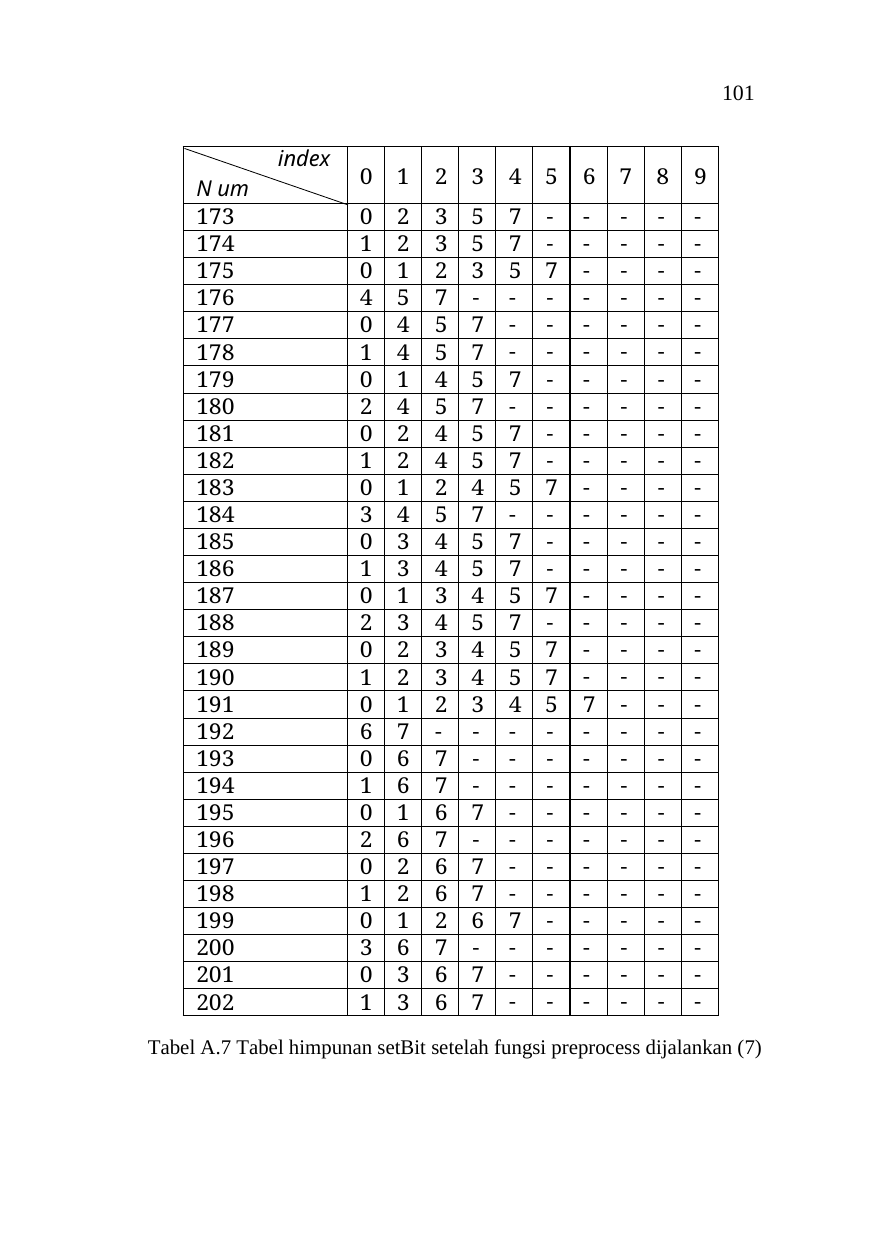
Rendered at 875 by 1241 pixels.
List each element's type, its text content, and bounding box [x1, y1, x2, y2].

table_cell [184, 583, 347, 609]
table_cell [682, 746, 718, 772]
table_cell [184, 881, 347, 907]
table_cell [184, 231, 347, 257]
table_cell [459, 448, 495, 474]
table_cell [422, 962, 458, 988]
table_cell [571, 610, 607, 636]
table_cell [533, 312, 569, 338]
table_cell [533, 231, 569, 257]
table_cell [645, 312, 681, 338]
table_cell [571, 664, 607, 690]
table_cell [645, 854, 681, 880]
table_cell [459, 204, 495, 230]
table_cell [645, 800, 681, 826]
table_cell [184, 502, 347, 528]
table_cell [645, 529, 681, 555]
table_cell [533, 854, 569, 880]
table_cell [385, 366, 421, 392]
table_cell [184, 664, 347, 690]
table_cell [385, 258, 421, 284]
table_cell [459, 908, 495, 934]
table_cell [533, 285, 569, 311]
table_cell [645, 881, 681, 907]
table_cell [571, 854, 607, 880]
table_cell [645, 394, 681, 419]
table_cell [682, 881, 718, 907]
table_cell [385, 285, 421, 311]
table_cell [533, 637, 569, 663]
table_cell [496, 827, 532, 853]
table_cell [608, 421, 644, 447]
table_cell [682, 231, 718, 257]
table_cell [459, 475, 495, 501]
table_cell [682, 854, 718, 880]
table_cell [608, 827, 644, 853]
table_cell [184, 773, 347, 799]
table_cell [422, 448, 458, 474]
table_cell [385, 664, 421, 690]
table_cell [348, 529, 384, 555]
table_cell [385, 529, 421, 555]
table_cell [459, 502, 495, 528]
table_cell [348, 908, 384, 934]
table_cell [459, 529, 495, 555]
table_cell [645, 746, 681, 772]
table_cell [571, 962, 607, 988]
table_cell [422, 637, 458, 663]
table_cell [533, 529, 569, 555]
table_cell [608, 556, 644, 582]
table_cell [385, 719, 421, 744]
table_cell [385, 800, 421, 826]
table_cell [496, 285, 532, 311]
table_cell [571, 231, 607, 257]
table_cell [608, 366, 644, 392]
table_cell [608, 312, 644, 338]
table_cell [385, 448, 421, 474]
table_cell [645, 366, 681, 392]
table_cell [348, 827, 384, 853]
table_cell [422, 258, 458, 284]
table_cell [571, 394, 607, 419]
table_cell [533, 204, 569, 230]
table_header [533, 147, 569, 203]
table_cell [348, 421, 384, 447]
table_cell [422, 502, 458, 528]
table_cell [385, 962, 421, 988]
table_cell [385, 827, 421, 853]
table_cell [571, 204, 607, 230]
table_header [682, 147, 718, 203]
text Tabel A.7 Tabel himpunan setBit setelah fungsi preprocess dijalankan (7) [148, 1035, 768, 1059]
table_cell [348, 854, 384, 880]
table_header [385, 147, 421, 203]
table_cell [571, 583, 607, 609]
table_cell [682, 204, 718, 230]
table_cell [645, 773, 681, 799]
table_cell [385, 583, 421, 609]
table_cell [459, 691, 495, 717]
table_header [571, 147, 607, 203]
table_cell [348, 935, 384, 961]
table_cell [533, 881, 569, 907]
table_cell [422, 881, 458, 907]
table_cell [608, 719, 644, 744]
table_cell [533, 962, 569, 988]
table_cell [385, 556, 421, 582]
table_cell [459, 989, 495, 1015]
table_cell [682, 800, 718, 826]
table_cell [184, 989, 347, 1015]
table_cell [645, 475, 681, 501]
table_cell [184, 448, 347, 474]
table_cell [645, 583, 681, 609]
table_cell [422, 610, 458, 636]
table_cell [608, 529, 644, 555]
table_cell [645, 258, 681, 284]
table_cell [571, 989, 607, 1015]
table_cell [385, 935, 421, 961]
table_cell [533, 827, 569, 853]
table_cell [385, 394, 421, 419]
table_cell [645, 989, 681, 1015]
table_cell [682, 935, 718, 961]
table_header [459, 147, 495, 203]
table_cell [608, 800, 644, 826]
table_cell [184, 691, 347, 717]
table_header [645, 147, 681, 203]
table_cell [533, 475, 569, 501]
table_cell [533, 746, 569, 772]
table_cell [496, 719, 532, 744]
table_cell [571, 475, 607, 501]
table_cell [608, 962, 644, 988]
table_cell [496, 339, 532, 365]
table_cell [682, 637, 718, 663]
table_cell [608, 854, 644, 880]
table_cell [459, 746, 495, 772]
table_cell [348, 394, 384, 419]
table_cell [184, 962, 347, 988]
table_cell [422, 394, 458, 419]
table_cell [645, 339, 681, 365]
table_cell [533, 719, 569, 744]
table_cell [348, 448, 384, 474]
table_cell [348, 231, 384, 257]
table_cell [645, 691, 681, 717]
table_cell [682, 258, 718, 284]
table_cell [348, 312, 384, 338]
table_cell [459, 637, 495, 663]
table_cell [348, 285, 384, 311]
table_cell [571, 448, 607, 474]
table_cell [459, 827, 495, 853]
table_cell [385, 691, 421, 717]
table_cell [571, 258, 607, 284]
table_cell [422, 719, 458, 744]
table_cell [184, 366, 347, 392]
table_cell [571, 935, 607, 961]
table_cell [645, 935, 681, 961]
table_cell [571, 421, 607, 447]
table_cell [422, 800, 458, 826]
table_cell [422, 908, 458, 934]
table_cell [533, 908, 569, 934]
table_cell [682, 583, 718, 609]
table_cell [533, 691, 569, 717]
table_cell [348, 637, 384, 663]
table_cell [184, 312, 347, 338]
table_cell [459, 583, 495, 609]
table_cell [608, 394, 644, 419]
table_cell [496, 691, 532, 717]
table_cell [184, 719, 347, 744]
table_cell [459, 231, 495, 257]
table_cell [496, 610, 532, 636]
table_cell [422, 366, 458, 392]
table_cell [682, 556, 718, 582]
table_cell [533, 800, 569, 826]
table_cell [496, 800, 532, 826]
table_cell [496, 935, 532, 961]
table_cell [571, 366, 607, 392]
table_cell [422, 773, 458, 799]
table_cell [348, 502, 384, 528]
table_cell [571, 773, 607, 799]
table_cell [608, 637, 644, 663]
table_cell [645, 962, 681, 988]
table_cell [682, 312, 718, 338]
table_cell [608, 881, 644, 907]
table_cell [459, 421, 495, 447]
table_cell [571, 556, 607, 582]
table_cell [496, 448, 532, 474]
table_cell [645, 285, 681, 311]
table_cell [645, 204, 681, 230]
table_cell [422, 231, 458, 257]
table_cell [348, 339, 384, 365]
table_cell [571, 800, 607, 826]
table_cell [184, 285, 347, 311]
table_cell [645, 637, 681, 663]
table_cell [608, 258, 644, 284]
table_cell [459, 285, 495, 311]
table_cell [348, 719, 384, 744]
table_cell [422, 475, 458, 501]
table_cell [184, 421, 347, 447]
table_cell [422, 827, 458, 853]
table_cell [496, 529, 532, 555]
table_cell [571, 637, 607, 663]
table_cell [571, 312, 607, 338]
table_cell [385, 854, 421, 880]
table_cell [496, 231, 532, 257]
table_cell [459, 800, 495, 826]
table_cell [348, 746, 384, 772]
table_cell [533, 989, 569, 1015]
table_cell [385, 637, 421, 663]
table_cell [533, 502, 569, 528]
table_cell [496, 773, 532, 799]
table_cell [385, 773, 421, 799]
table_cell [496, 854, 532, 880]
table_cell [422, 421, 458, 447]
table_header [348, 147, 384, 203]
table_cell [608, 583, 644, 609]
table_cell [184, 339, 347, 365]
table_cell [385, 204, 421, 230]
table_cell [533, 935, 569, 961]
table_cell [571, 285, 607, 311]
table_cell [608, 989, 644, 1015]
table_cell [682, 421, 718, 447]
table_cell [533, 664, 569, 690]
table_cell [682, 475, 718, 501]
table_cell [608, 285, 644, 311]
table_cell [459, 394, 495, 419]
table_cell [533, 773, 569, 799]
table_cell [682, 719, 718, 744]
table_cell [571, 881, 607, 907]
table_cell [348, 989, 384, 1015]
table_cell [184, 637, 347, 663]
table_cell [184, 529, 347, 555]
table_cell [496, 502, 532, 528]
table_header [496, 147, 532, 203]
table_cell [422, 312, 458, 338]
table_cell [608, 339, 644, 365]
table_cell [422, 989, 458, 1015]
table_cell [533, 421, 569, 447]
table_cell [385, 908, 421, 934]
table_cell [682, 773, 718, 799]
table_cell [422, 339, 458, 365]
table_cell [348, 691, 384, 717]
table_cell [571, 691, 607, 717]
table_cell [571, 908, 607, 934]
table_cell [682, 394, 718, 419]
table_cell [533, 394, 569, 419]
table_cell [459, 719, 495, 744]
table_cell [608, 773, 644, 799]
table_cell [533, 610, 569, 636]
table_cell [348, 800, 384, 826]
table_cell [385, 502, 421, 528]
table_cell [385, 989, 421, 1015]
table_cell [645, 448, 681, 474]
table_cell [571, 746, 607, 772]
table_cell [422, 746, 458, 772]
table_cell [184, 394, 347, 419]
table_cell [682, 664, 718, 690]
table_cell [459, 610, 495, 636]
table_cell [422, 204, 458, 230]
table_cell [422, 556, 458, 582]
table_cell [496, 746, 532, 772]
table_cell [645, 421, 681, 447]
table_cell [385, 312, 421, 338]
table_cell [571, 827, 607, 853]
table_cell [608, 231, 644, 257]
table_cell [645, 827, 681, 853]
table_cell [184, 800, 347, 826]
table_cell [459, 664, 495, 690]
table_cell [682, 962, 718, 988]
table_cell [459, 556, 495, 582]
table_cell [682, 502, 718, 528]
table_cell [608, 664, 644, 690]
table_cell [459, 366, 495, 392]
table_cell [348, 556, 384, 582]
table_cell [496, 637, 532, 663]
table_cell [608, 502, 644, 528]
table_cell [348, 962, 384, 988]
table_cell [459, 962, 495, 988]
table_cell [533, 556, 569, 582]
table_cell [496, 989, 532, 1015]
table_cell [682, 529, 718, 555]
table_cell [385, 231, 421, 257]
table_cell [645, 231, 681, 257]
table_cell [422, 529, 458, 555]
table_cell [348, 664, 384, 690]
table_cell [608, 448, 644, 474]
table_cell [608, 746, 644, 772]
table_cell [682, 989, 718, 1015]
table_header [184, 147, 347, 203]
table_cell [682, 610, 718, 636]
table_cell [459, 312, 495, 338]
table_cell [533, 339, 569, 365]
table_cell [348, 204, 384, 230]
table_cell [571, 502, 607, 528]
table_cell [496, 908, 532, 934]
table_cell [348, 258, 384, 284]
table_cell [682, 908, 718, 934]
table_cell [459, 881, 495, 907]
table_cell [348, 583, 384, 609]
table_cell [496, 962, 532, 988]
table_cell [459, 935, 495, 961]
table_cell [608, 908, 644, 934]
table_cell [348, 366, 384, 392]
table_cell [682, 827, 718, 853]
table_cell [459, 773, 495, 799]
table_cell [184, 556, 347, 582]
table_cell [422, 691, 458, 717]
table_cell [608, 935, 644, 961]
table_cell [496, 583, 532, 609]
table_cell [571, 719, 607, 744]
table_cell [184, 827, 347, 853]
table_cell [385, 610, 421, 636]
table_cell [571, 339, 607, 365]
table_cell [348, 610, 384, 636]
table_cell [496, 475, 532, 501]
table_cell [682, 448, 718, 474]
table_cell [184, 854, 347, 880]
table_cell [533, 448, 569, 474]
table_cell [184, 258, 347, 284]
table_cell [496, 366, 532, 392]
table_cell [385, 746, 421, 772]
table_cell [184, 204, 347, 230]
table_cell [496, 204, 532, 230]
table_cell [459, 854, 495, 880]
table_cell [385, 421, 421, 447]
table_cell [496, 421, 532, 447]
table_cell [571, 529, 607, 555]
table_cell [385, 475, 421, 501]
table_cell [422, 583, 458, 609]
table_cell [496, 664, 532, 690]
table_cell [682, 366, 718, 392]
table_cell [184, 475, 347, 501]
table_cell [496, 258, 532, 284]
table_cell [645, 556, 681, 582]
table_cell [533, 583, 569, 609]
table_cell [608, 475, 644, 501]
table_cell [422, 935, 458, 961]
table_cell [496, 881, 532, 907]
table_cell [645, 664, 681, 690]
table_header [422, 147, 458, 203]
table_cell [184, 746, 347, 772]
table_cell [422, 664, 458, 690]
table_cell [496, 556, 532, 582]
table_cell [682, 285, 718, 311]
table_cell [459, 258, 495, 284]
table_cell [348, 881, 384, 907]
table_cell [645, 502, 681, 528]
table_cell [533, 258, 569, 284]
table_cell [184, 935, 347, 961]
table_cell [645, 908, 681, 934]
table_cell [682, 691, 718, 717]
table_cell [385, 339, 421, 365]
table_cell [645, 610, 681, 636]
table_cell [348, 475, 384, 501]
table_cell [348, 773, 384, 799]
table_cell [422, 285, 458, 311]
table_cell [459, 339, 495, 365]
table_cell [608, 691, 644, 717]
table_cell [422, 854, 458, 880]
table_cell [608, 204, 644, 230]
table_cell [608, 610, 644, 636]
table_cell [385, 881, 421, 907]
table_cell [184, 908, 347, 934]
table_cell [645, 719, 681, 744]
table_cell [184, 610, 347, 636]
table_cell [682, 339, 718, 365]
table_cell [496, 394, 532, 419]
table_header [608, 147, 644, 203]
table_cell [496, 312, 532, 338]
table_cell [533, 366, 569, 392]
